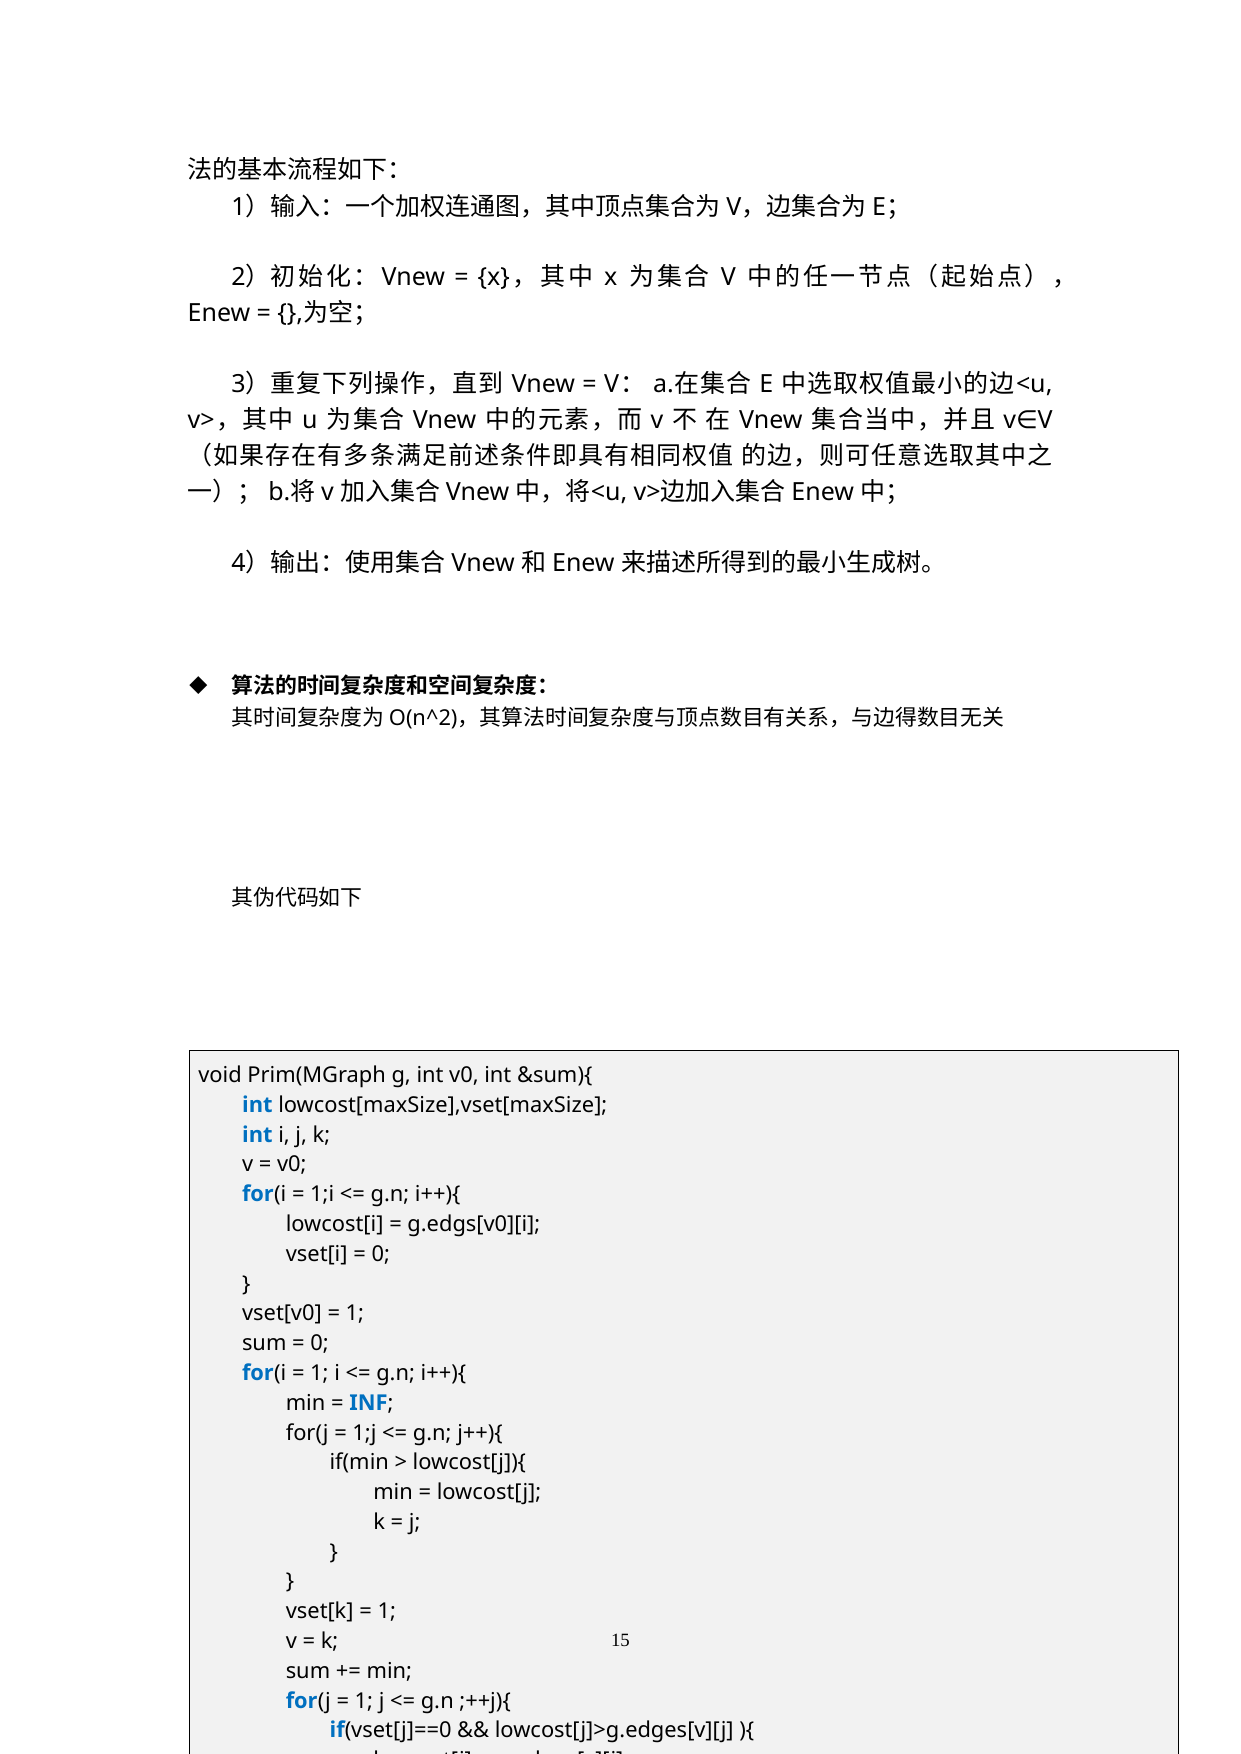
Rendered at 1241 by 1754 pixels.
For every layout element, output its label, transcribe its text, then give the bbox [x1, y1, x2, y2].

list 4）输出：使用集合 Vnew 和 Enew 来描述所得到的最小生成树。 [231, 542, 1053, 578]
list 算法的时间复杂度和空间复杂度： [187, 668, 1053, 699]
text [187, 150, 1053, 186]
text 其时间复杂度为O(n^2)，其算法时间复杂度与顶点数目有关系，与边得数目无关 [187, 699, 1053, 731]
list 初始化：Vnew = {x}，其中 x 为集合 V 中的任一节点（起始点），Enew = {},为空； [187, 257, 1053, 329]
list 重复下列操作，直到 Vnew = V： a.在集合 E 中选取权值最小的边<u, v>，其中 u 为集合 Vnew 中的元素，而 v 不 在 Vnew 集合当中，并且 v∈V（如果存在有多条满足前述条件即具有相同权值 的边，则可任意选取其中之一）； b.将 v 加入集合 Vnew 中，将<u, v>边加入集合 Enew 中； [187, 363, 1053, 508]
list 输入：一个加权连通图，其中顶点集合为 V，边集合为 E； [187, 186, 1053, 222]
text 其伪代码如下 [187, 880, 1053, 912]
